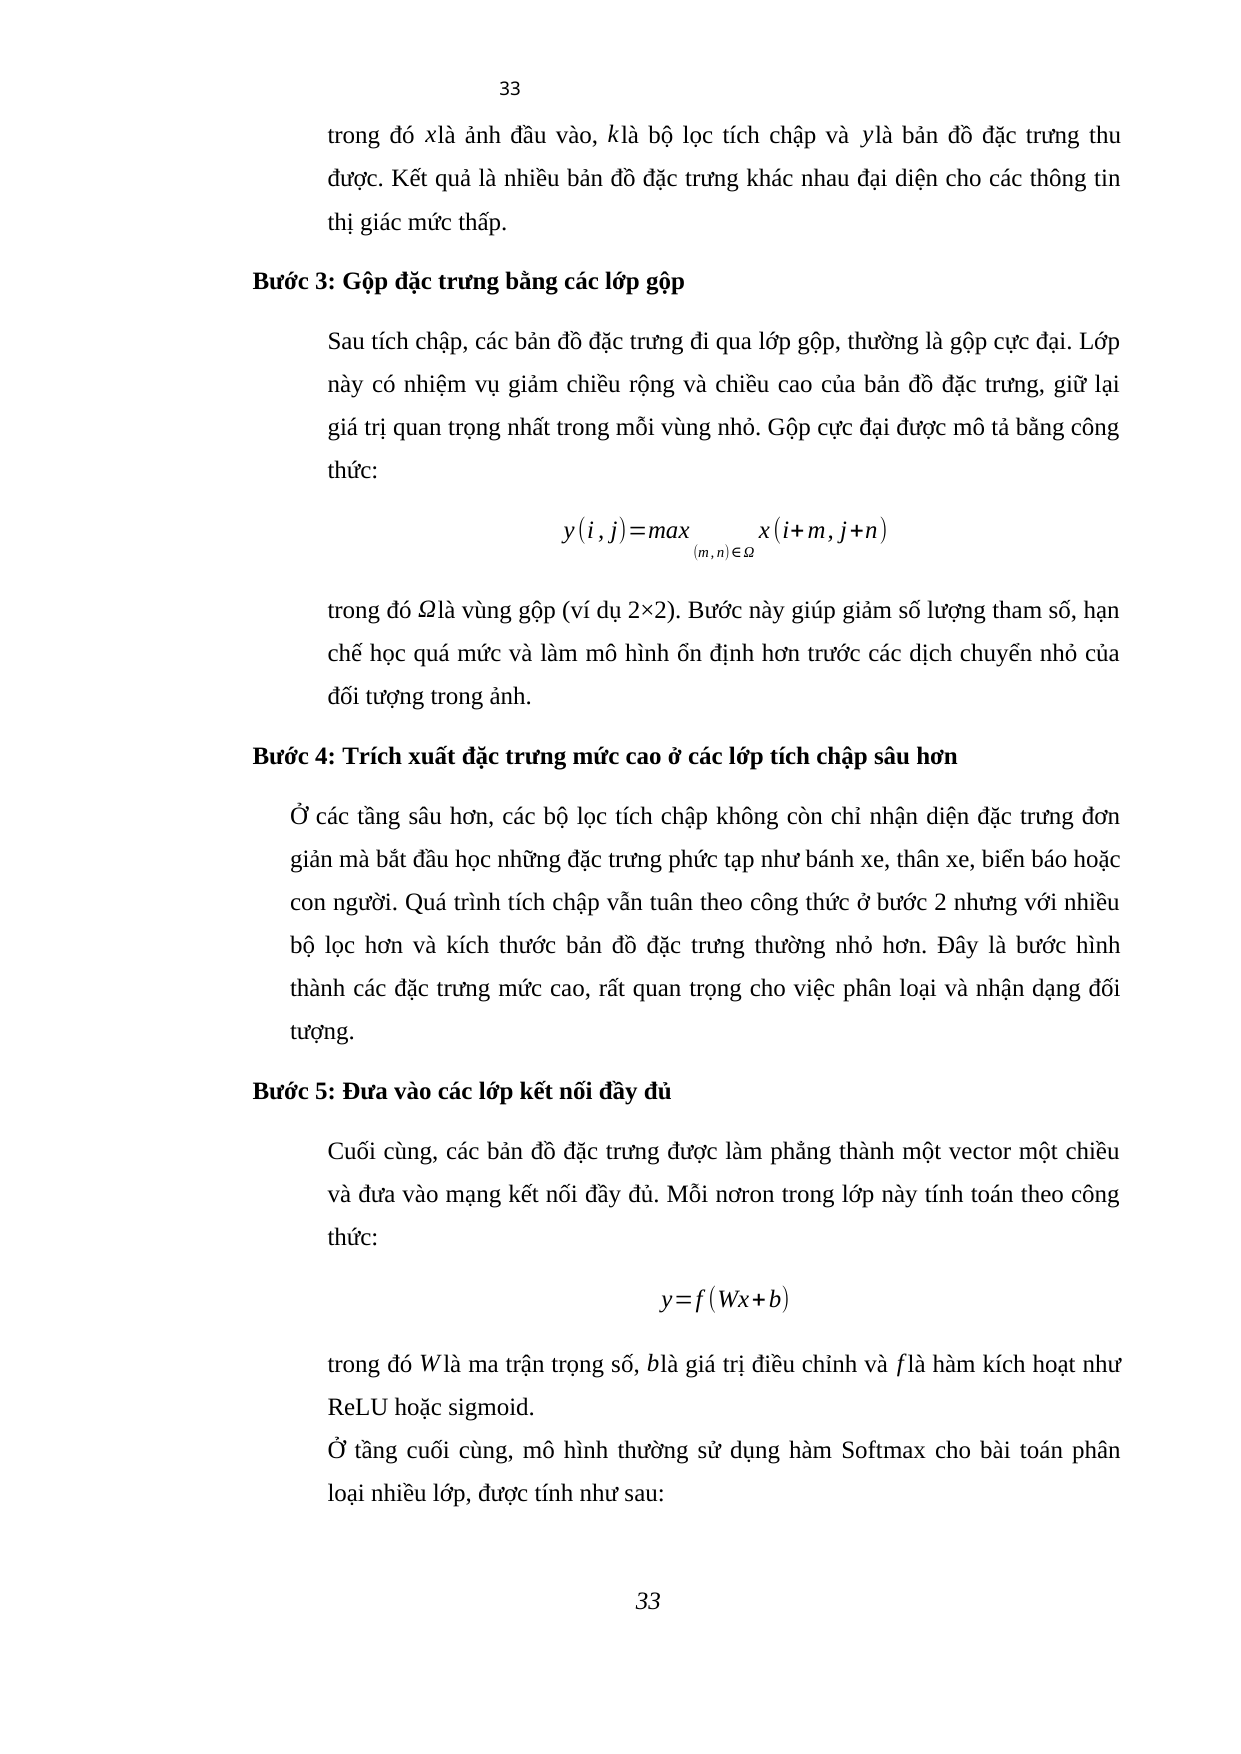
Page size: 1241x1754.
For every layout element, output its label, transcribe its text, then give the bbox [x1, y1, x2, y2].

text Sau tích chập, các bản đồ đặc trưng đi qua lớp gộp, thường là gộp cực đại. Lớp này có nhiệm vụ giảm chiều rộng và chiều cao của bản đồ đặc trưng, giữ lại giá trị quan trọng nhất trong mỗi vùng nhỏ. Gộp cực đại được mô tả bằng công thức: [327, 326, 1121, 484]
text trong đó là ảnh đầu vào, là bộ lọc tích chập và là bản đồ đặc trưng thu được. Kết quả là nhiều bản đồ đặc trưng khác nhau đại diện cho các thông tin thị giác mức thấp. [327, 120, 1121, 235]
text trong đó là vùng gộp (ví dụ 2×2). Bước này giúp giảm số lượng tham số, hạn chế học quá mức và làm mô hình ổn định hơn trước các dịch chuyển nhỏ của đối tượng trong ảnh. [327, 595, 1121, 710]
text Ở các tầng sâu hơn, các bộ lọc tích chập không còn chỉ nhận diện đặc trưng đơn giản mà bắt đầu học những đặc trưng phức tạp như bánh xe, thân xe, biển báo hoặc con người. Quá trình tích chập vẫn tuân theo công thức ở bước 2 nhưng với nhiều bộ lọc hơn và kích thước bản đồ đặc trưng thường nhỏ hơn. Đây là bước hình thành các đặc trưng mức cao, rất quan trọng cho việc phân loại và nhận dạng đối tượng. [290, 801, 1121, 1045]
text Bước 4: Trích xuất đặc trưng mức cao ở các lớp tích chập sâu hơn [177, 741, 1121, 770]
text Bước 3: Gộp đặc trưng bằng các lớp gộp [177, 266, 1121, 295]
text Cuối cùng, các bản đồ đặc trưng được làm phẳng thành một vector một chiều và đưa vào mạng kết nối đầy đủ. Mỗi nơron trong lớp này tính toán theo công thức: [327, 1136, 1121, 1251]
text Bước 5: Đưa vào các lớp kết nối đầy đủ [177, 1076, 1121, 1105]
text trong đó là ma trận trọng số, là giá trị điều chỉnh và là hàm kích hoạt như ReLU hoặc sigmoid. Ở tầng cuối cùng, mô hình thường sử dụng hàm Softmax cho bài toán phân loại nhiều lớp, được tính như sau: [327, 1349, 1121, 1507]
